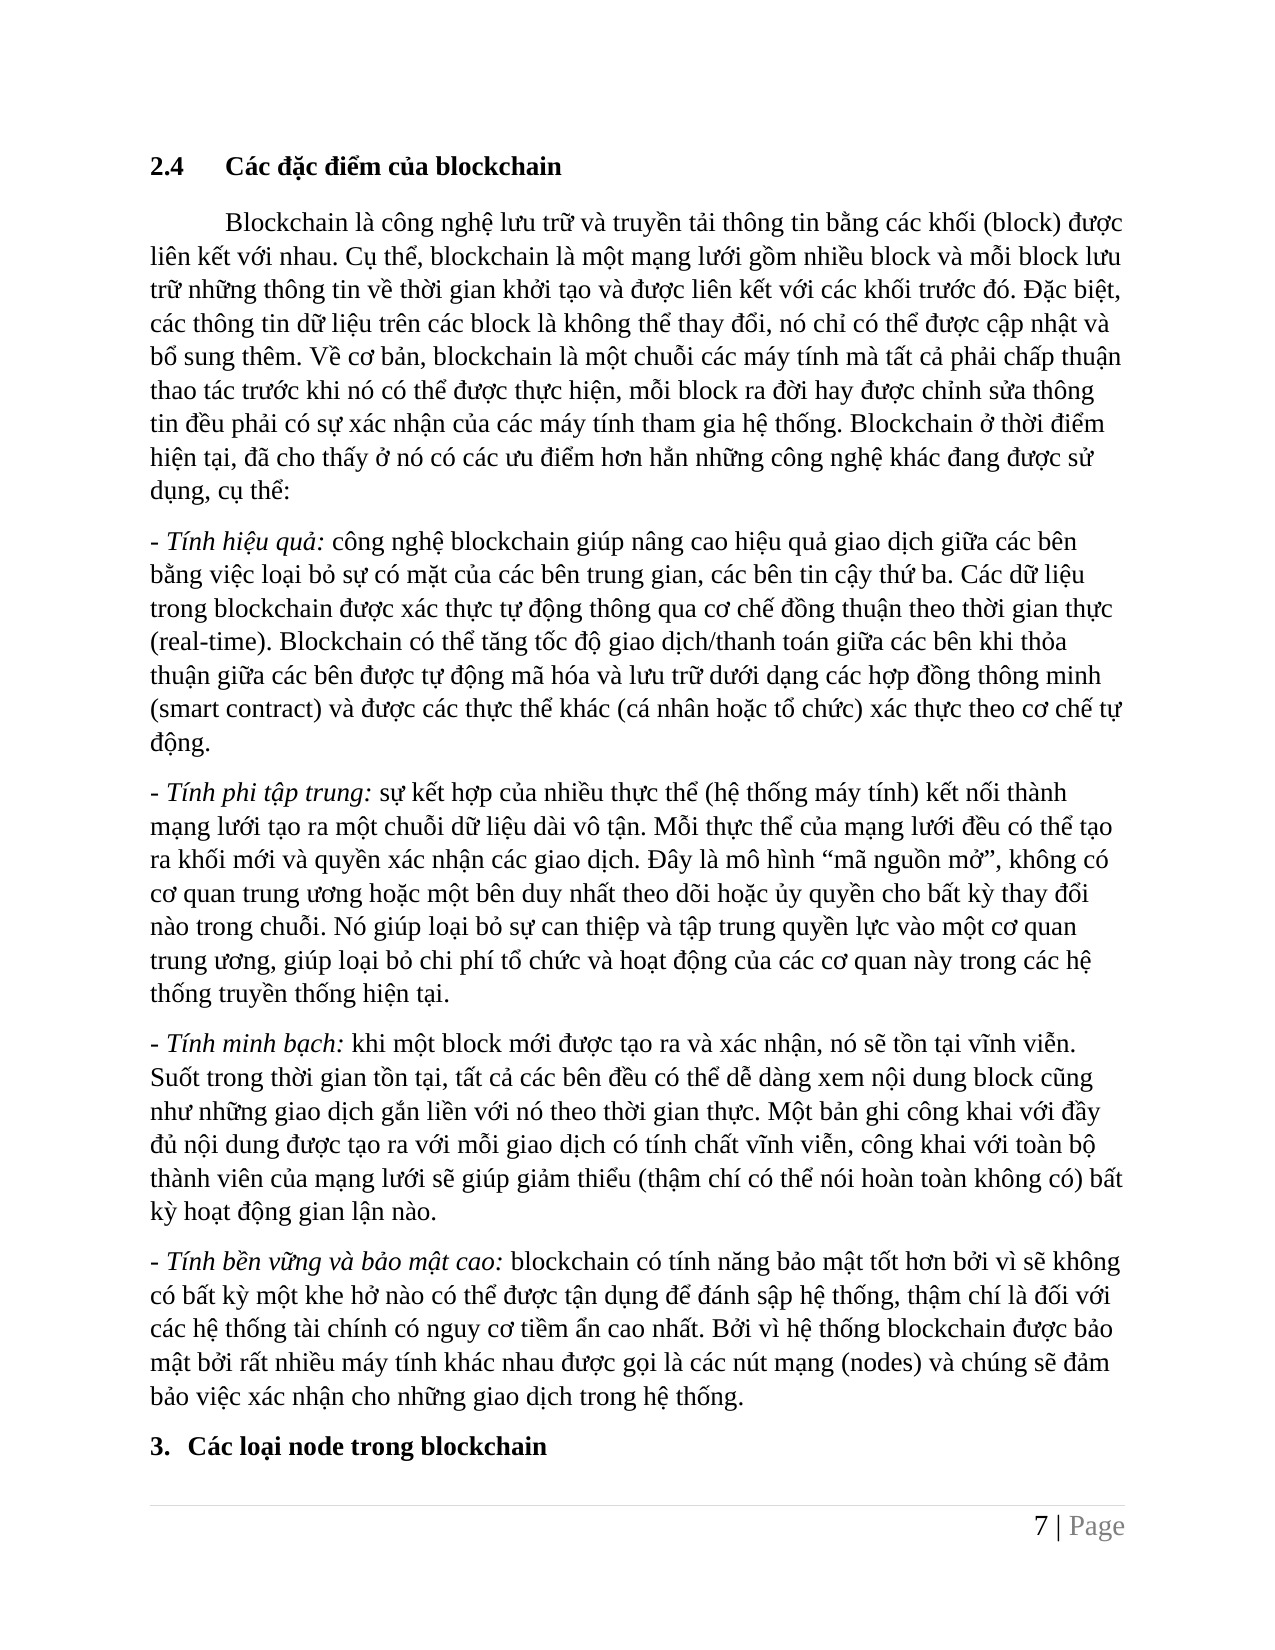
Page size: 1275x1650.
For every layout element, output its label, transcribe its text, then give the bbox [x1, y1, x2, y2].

text - Tính minh bạch: khi một block mới được tạo ra và xác nhận, nó sẽ tồn tại vĩnh viễn. Suốt trong thời gian tồn tại, tất cả các bên đều có thể dễ dàng xem nội dung block cũng như những giao dịch gắn liền với nó theo thời gian thực. Một bản ghi công khai với đầy đủ nội dung được tạo ra với mỗi giao dịch có tính chất vĩnh viễn, công khai với toàn bộ thành viên của mạng lưới sẽ giúp giảm thiểu (thậm chí có thể nói hoàn toàn không có) bất kỳ hoạt động gian lận nào. [150, 1028, 1125, 1226]
text - Tính phi tập trung: sự kết hợp của nhiều thực thể (hệ thống máy tính) kết nối thành mạng lưới tạo ra một chuỗi dữ liệu dài vô tận. Mỗi thực thể của mạng lưới đều có thể tạo ra khối mới và quyền xác nhận các giao dịch. Đây là mô hình “mã nguồn mở”, không có cơ quan trung ương hoặc một bên duy nhất theo dõi hoặc ủy quyền cho bất kỳ thay đổi nào trong chuỗi. Nó giúp loại bỏ sự can thiệp và tập trung quyền lực vào một cơ quan trung ương, giúp loại bỏ chi phí tổ chức và hoạt động của các cơ quan này trong các hệ thống truyền thống hiện tại. [150, 776, 1125, 1008]
subtitle 2.4 Các đặc điểm của blockchain [150, 150, 1125, 181]
subtitle Các loại node trong blockchain [150, 1430, 1125, 1461]
text - Tính bền vững và bảo mật cao: blockchain có tính năng bảo mật tốt hơn bởi vì sẽ không có bất kỳ một khe hở nào có thể được tận dụng để đánh sập hệ thống, thậm chí là đối với các hệ thống tài chính có nguy cơ tiềm ẩn cao nhất. Bởi vì hệ thống blockchain được bảo mật bởi rất nhiều máy tính khác nhau được gọi là các nút mạng (nodes) và chúng sẽ đảm bảo việc xác nhận cho những giao dịch trong hệ thống. [150, 1246, 1125, 1411]
text Blockchain là công nghệ lưu trữ và truyền tải thông tin bằng các khối (block) được liên kết với nhau. Cụ thể, blockchain là một mạng lưới gồm nhiều block và mỗi block lưu trữ những thông tin về thời gian khởi tạo và được liên kết với các khối trước đó. Đặc biệt, các thông tin dữ liệu trên các block là không thể thay đổi, nó chỉ có thể được cập nhật và bổ sung thêm. Về cơ bản, blockchain là một chuỗi các máy tính mà tất cả phải chấp thuận thao tác trước khi nó có thể được thực hiện, mỗi block ra đời hay được chỉnh sửa thông tin đều phải có sự xác nhận của các máy tính tham gia hệ thống. Blockchain ở thời điểm hiện tại, đã cho thấy ở nó có các ưu điểm hơn hẳn những công nghệ khác đang được sử dụng, cụ thể: [150, 206, 1125, 506]
text - Tính hiệu quả: công nghệ blockchain giúp nâng cao hiệu quả giao dịch giữa các bên bằng việc loại bỏ sự có mặt của các bên trung gian, các bên tin cậy thứ ba. Các dữ liệu trong blockchain được xác thực tự động thông qua cơ chế đồng thuận theo thời gian thực (real-time). Blockchain có thể tăng tốc độ giao dịch/thanh toán giữa các bên khi thỏa thuận giữa các bên được tự động mã hóa và lưu trữ dưới dạng các hợp đồng thông minh (smart contract) và được các thực thể khác (cá nhân hoặc tổ chức) xác thực theo cơ chế tự động. [150, 525, 1125, 757]
